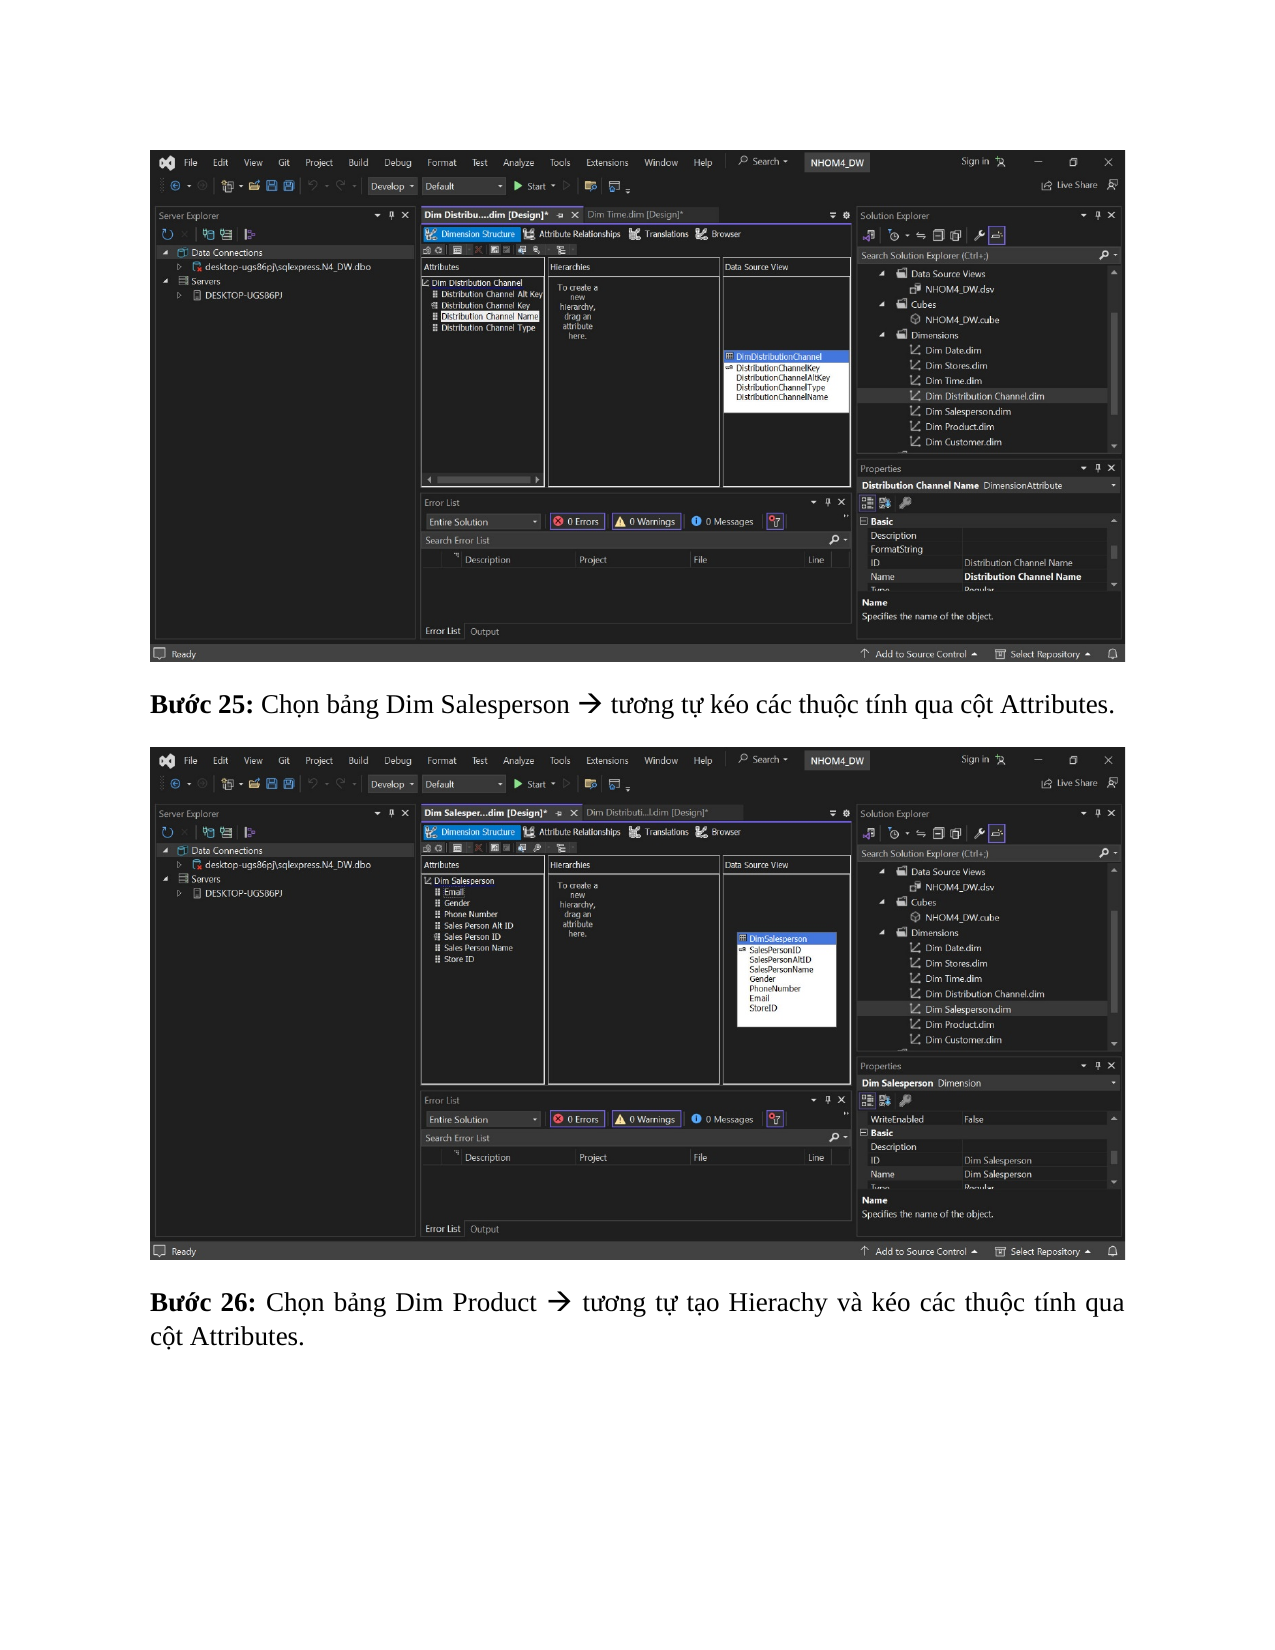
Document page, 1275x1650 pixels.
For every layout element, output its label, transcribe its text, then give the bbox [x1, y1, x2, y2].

picture [150, 150, 1125, 662]
picture [150, 747, 1125, 1260]
text Bước 25: Chọn bảng Dim Salesperson tương tự kéo các thuộc tính qua cột Attributes. [150, 688, 1125, 720]
text Bước 26: Chọn bảng Dim Product tương tự tạo Hierachy và kéo các thuộc tính qua cột Attributes. [150, 1286, 1125, 1351]
